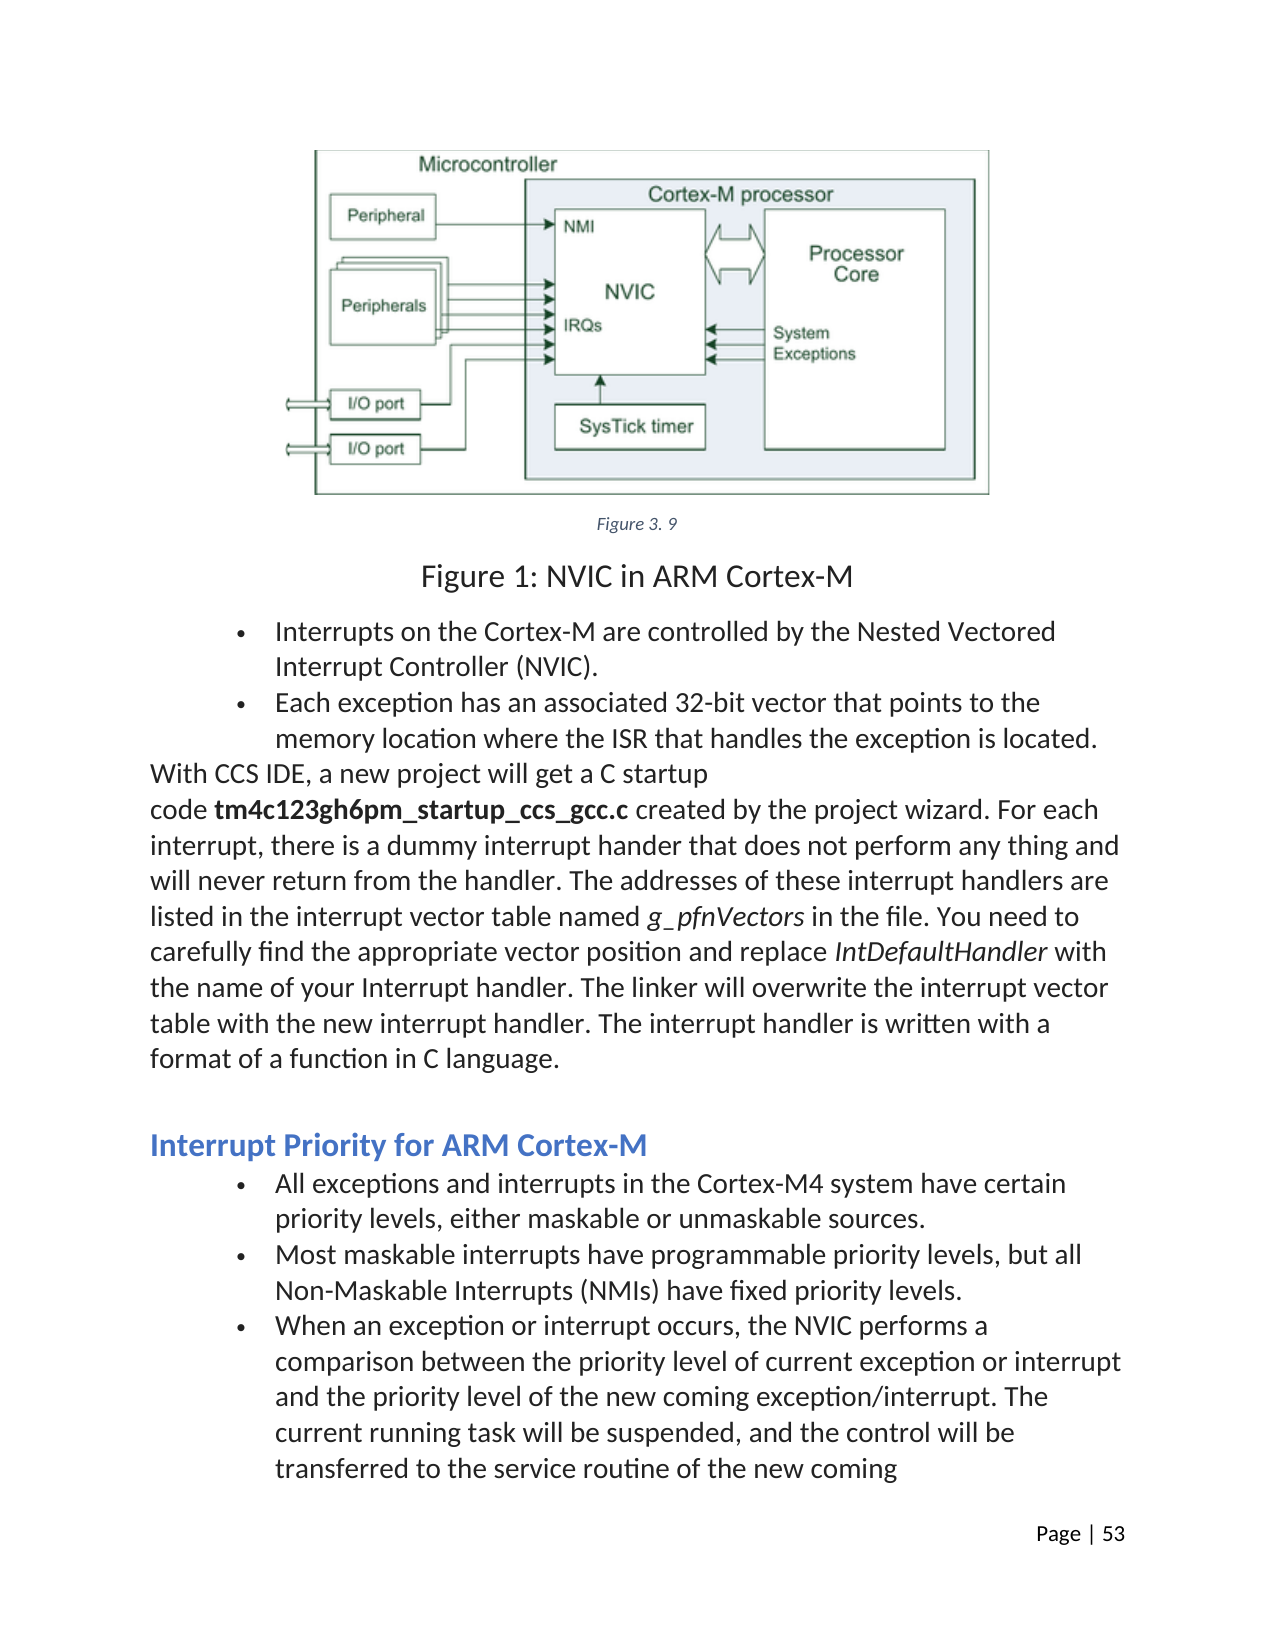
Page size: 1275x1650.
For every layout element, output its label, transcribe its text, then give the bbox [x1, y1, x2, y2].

list Most maskable interrupts have programmable priority levels, but all Non-Maskable Interrupts (NMIs) have fixed priority levels. [237, 1236, 1125, 1307]
list Interrupts on the Cortex-M are controlled by the Nested Vectored Interrupt Controller (NVIC). [237, 613, 1125, 684]
picture [285, 150, 990, 495]
list All exceptions and interrupts in the Cortex-M4 system have certain priority levels, either maskable or unmaskable sources. [237, 1165, 1125, 1236]
text Figure 1: NVIC in ARM Cortex-M [150, 555, 1125, 596]
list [237, 1307, 1125, 1485]
text With CCS IDE, a new project will get a C startup code tm4c123gh6pm_startup_ccs_gcc.c created by the project wizard. For each interrupt, there is a dummy interrupt hander that does not perform any thing and will never return from the handler. The addresses of these interrupt handlers are listed in the interrupt vector table named g_pfnVectors in the file. You need to carefully find the appropriate vector position and replace IntDefaultHandler with the name of your Interrupt handler. The linker will overwrite the interrupt vector table with the new interrupt handler. The interrupt handler is written with a format of a function in C language. [150, 755, 1125, 1076]
subtitle Interrupt Priority for ARM Cortex-M [150, 1124, 1125, 1165]
list Each exception has an associated 32-bit vector that points to the memory location where the ISR that handles the exception is located. [237, 684, 1125, 755]
